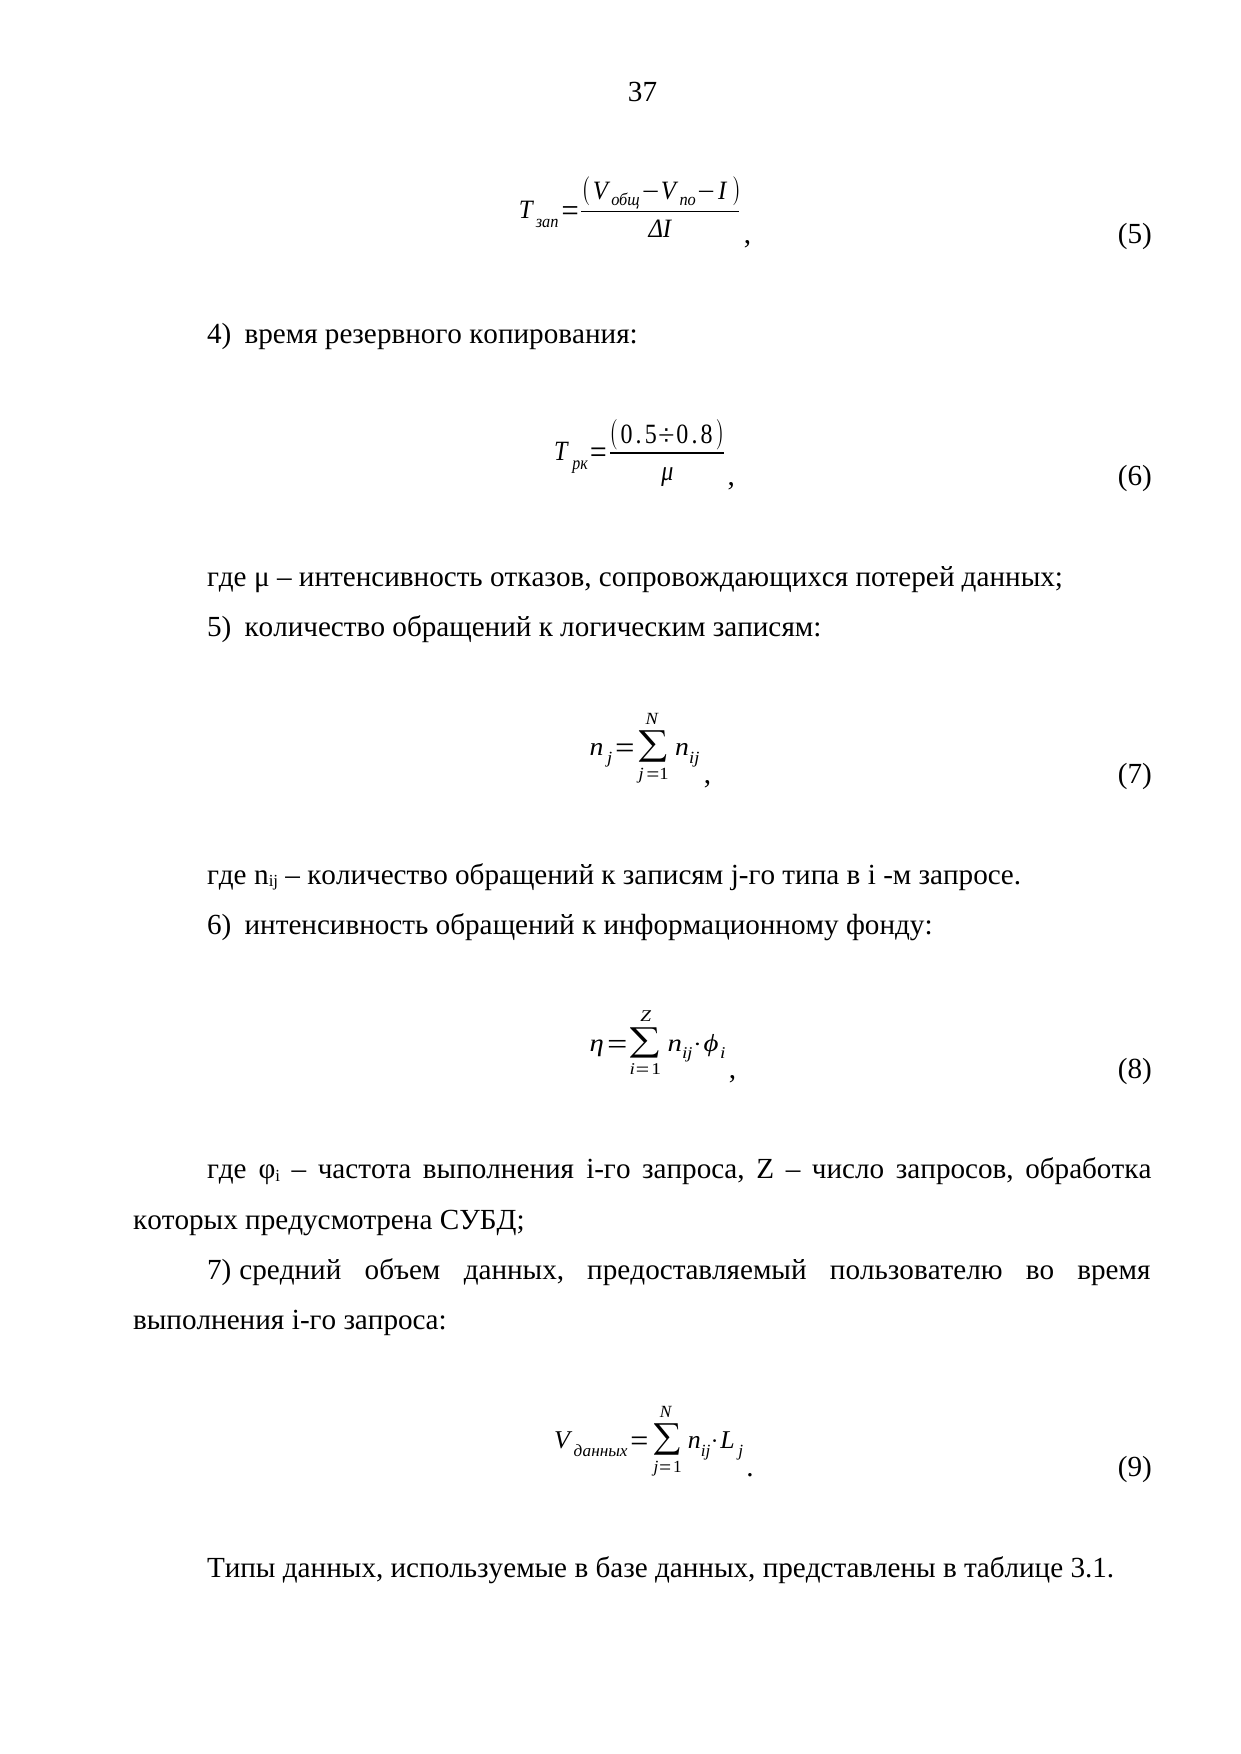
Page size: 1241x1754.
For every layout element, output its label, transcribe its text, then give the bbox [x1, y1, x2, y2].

text где μ – интенсивность отказов, сопровождающихся потерей данных; [133, 559, 1152, 593]
text где φi – частота выполнения i-го запроса, Z – число запросов, обработка которых предусмотрена СУБД; [133, 1151, 1152, 1235]
text , (8) [133, 1008, 1152, 1084]
text Типы данных, используемые в базе данных, представлены в таблице 3.1. [133, 1550, 1152, 1583]
text . (9) [133, 1403, 1152, 1483]
text , (7) [133, 710, 1152, 790]
text , (5) [133, 174, 1152, 249]
list интенсивность обращений к информационному фонду: [207, 907, 1152, 941]
list количество обращений к логическим записям: [207, 609, 1152, 643]
text , (6) [133, 417, 1152, 492]
list средний объем данных, предоставляемый пользователю во время выполнения i-го запроса: [133, 1252, 1152, 1336]
list время резервного копирования: [207, 316, 1152, 350]
text где nij – количество обращений к записям j-го типа в i -м запросе. [133, 857, 1152, 890]
